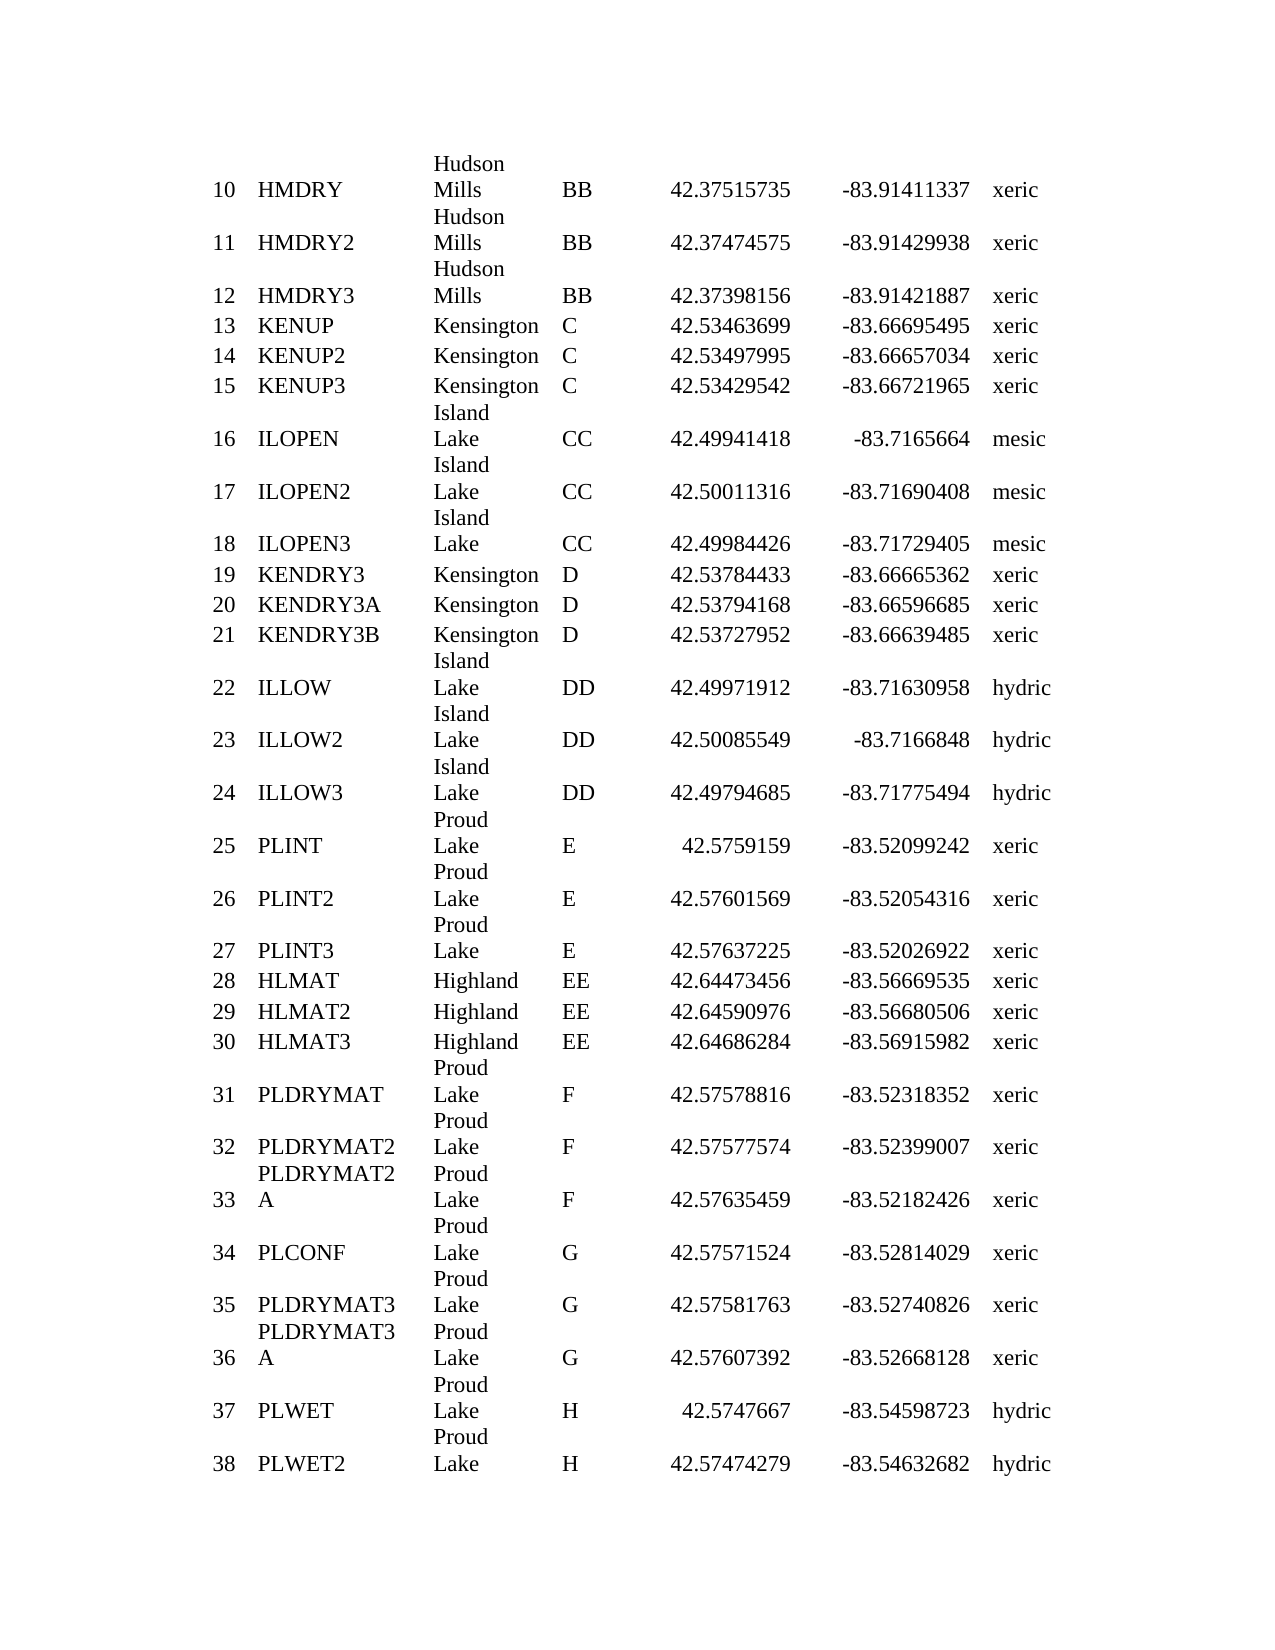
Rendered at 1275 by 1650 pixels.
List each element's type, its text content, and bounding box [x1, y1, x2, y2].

table_cell xeric [981, 617, 1125, 647]
table_cell Island Lake [422, 451, 551, 504]
table_cell ILLOW2 [246, 700, 422, 753]
table_cell mesic [981, 504, 1125, 557]
table_cell D [551, 587, 656, 617]
table_cell 22 [150, 648, 246, 700]
table_cell 42.64686284 [656, 1024, 802, 1054]
table_cell BB [551, 255, 656, 308]
table_cell 28 [150, 964, 246, 994]
table_cell xeric [981, 1054, 1125, 1107]
table_cell CC [551, 451, 656, 504]
table_cell hydric [981, 1371, 1125, 1423]
table_cell Proud Lake [422, 1054, 551, 1107]
table_cell E [551, 911, 656, 964]
table_cell F [551, 1107, 656, 1160]
table_cell 42.57601569 [656, 858, 802, 911]
table_cell xeric [981, 911, 1125, 964]
table_cell Proud Lake [422, 911, 551, 964]
table_cell PLDRYMAT2 [246, 1107, 422, 1160]
table_cell ILOPEN2 [246, 451, 422, 504]
table_cell xeric [981, 1213, 1125, 1265]
table_cell 33 [150, 1160, 246, 1212]
table_cell 20 [150, 587, 246, 617]
table_cell 38 [150, 1423, 246, 1476]
table_cell EE [551, 1024, 656, 1054]
table_cell 16 [150, 399, 246, 451]
table_cell 13 [150, 308, 246, 338]
table_cell HLMAT3 [246, 1024, 422, 1054]
table_cell 30 [150, 1024, 246, 1054]
table_cell F [551, 1160, 656, 1212]
table_cell BB [551, 150, 656, 203]
table_cell Island Lake [422, 648, 551, 700]
table_cell H [551, 1371, 656, 1423]
table_cell Island Lake [422, 399, 551, 451]
table_cell -83.66596685 [802, 587, 981, 617]
table_cell mesic [981, 451, 1125, 504]
table_cell 37 [150, 1371, 246, 1423]
table_cell -83.66639485 [802, 617, 981, 647]
table_cell -83.7165664 [802, 399, 981, 451]
table_cell 42.57578816 [656, 1054, 802, 1107]
table_cell 42.49941418 [656, 399, 802, 451]
table_cell -83.52099242 [802, 806, 981, 858]
table_cell hydric [981, 648, 1125, 700]
table_cell 10 [150, 150, 246, 203]
table_cell Kensington [422, 338, 551, 368]
table_cell 21 [150, 617, 246, 647]
table_cell CC [551, 399, 656, 451]
table_cell 25 [150, 806, 246, 858]
table_cell -83.71690408 [802, 451, 981, 504]
table_cell Proud Lake [422, 806, 551, 858]
table_cell C [551, 308, 656, 338]
table_cell 24 [150, 753, 246, 806]
table_cell Island Lake [422, 753, 551, 806]
table_cell -83.71630958 [802, 648, 981, 700]
table_cell 42.64590976 [656, 994, 802, 1024]
table_cell PLWET2 [246, 1423, 422, 1476]
table_cell CC [551, 504, 656, 557]
table_cell -83.56680506 [802, 994, 981, 1024]
table_cell C [551, 369, 656, 399]
table_cell 42.37474575 [656, 203, 802, 255]
table_cell HMDRY3 [246, 255, 422, 308]
table_cell KENUP3 [246, 369, 422, 399]
table_cell BB [551, 203, 656, 255]
table_cell DD [551, 700, 656, 753]
table_cell 42.5747667 [656, 1371, 802, 1423]
table_cell G [551, 1213, 656, 1265]
table_cell xeric [981, 369, 1125, 399]
table_cell PLCONF [246, 1213, 422, 1265]
table_cell -83.71729405 [802, 504, 981, 557]
table_cell xeric [981, 203, 1125, 255]
table_cell xeric [981, 587, 1125, 617]
table_cell -83.91411337 [802, 150, 981, 203]
table_cell E [551, 806, 656, 858]
table_cell HLMAT [246, 964, 422, 994]
table_cell ILLOW3 [246, 753, 422, 806]
table_cell -83.91421887 [802, 255, 981, 308]
table_cell 42.50011316 [656, 451, 802, 504]
table_cell 42.5759159 [656, 806, 802, 858]
table_cell Proud Lake [422, 1107, 551, 1160]
table_cell Kensington [422, 308, 551, 338]
table_cell 17 [150, 451, 246, 504]
table_cell hydric [981, 1423, 1125, 1476]
table_cell 11 [150, 203, 246, 255]
table_cell -83.66657034 [802, 338, 981, 368]
table_cell 42.50085549 [656, 700, 802, 753]
table_cell PLINT2 [246, 858, 422, 911]
table_cell KENUP2 [246, 338, 422, 368]
table_cell HMDRY [246, 150, 422, 203]
table_cell xeric [981, 994, 1125, 1024]
table_cell 42.57474279 [656, 1423, 802, 1476]
table_cell 42.53429542 [656, 369, 802, 399]
table_cell PLDRYMAT [246, 1054, 422, 1107]
table_cell -83.91429938 [802, 203, 981, 255]
table_cell 42.53784433 [656, 557, 802, 587]
table_cell Proud Lake [422, 1213, 551, 1265]
table_cell xeric [981, 858, 1125, 911]
table_cell -83.66695495 [802, 308, 981, 338]
table_cell HMDRY2 [246, 203, 422, 255]
table_cell 42.53794168 [656, 587, 802, 617]
table_cell 14 [150, 338, 246, 368]
table_cell -83.52668128 [802, 1318, 981, 1371]
table_cell KENDRY3B [246, 617, 422, 647]
table_cell 42.49984426 [656, 504, 802, 557]
table_cell xeric [981, 1265, 1125, 1318]
table_cell Kensington [422, 617, 551, 647]
table_cell -83.56915982 [802, 1024, 981, 1054]
table_cell 34 [150, 1213, 246, 1265]
table_cell E [551, 858, 656, 911]
table_cell -83.66665362 [802, 557, 981, 587]
table_cell -83.52399007 [802, 1107, 981, 1160]
table_cell -83.54632682 [802, 1423, 981, 1476]
table_cell D [551, 617, 656, 647]
table_cell 27 [150, 911, 246, 964]
table_cell HLMAT2 [246, 994, 422, 1024]
table_cell 23 [150, 700, 246, 753]
table_cell xeric [981, 964, 1125, 994]
table_cell PLDRYMAT3A [246, 1318, 422, 1371]
table_cell 42.57581763 [656, 1265, 802, 1318]
table_cell -83.52814029 [802, 1213, 981, 1265]
table_cell Proud Lake [422, 1371, 551, 1423]
table_cell xeric [981, 1107, 1125, 1160]
table_cell PLDRYMAT2A [246, 1160, 422, 1212]
table_cell -83.52318352 [802, 1054, 981, 1107]
table_cell ILLOW [246, 648, 422, 700]
table_cell xeric [981, 557, 1125, 587]
table_cell F [551, 1054, 656, 1107]
table_cell Island Lake [422, 504, 551, 557]
table_cell 42.37515735 [656, 150, 802, 203]
table_cell xeric [981, 308, 1125, 338]
table_cell Hudson Mills [422, 203, 551, 255]
table_cell Proud Lake [422, 1318, 551, 1371]
table_cell xeric [981, 255, 1125, 308]
table_cell Kensington [422, 369, 551, 399]
table_cell 42.53497995 [656, 338, 802, 368]
table_cell -83.52740826 [802, 1265, 981, 1318]
table_cell xeric [981, 150, 1125, 203]
table_cell -83.52182426 [802, 1160, 981, 1212]
table_cell 42.57637225 [656, 911, 802, 964]
table_cell -83.52026922 [802, 911, 981, 964]
table_cell Proud Lake [422, 1265, 551, 1318]
table_cell C [551, 338, 656, 368]
table_cell xeric [981, 1160, 1125, 1212]
table_cell ILOPEN3 [246, 504, 422, 557]
table_cell -83.52054316 [802, 858, 981, 911]
table_cell PLINT3 [246, 911, 422, 964]
table_cell 26 [150, 858, 246, 911]
table_cell G [551, 1265, 656, 1318]
table_cell PLINT [246, 806, 422, 858]
table_cell xeric [981, 338, 1125, 368]
table_cell -83.71775494 [802, 753, 981, 806]
table_cell 42.53463699 [656, 308, 802, 338]
table_cell hydric [981, 700, 1125, 753]
table_cell mesic [981, 399, 1125, 451]
table_cell Highland [422, 994, 551, 1024]
table_cell 42.49794685 [656, 753, 802, 806]
table_cell Proud Lake [422, 1423, 551, 1476]
table_cell PLDRYMAT3 [246, 1265, 422, 1318]
table_cell 15 [150, 369, 246, 399]
table_cell -83.66721965 [802, 369, 981, 399]
table_cell KENUP [246, 308, 422, 338]
table_cell -83.54598723 [802, 1371, 981, 1423]
table_cell Hudson Mills [422, 150, 551, 203]
table_cell EE [551, 964, 656, 994]
table_cell -83.56669535 [802, 964, 981, 994]
table_cell 42.53727952 [656, 617, 802, 647]
table_cell Highland [422, 964, 551, 994]
table_cell H [551, 1423, 656, 1476]
table_cell 29 [150, 994, 246, 1024]
table_cell 42.37398156 [656, 255, 802, 308]
table_cell Proud Lake [422, 1160, 551, 1212]
table_cell 32 [150, 1107, 246, 1160]
table_cell 31 [150, 1054, 246, 1107]
table_cell Proud Lake [422, 858, 551, 911]
table_cell Kensington [422, 587, 551, 617]
table_cell Highland [422, 1024, 551, 1054]
table_cell hydric [981, 753, 1125, 806]
table_cell Kensington [422, 557, 551, 587]
table_cell 42.57571524 [656, 1213, 802, 1265]
table_cell 42.64473456 [656, 964, 802, 994]
table_cell Island Lake [422, 700, 551, 753]
table_cell -83.7166848 [802, 700, 981, 753]
table_cell 12 [150, 255, 246, 308]
table_cell xeric [981, 806, 1125, 858]
table_cell PLWET [246, 1371, 422, 1423]
table_cell xeric [981, 1318, 1125, 1371]
table_cell Hudson Mills [422, 255, 551, 308]
table_cell G [551, 1318, 656, 1371]
table_cell 42.57577574 [656, 1107, 802, 1160]
table_cell DD [551, 753, 656, 806]
table_cell EE [551, 994, 656, 1024]
table_cell D [551, 557, 656, 587]
table_cell DD [551, 648, 656, 700]
table_cell 35 [150, 1265, 246, 1318]
table_cell KENDRY3 [246, 557, 422, 587]
table_cell 42.57635459 [656, 1160, 802, 1212]
table_cell 19 [150, 557, 246, 587]
table_cell 18 [150, 504, 246, 557]
table_cell 36 [150, 1318, 246, 1371]
table_cell 42.57607392 [656, 1318, 802, 1371]
table_cell xeric [981, 1024, 1125, 1054]
table_cell ILOPEN [246, 399, 422, 451]
table_cell 42.49971912 [656, 648, 802, 700]
table_cell KENDRY3A [246, 587, 422, 617]
